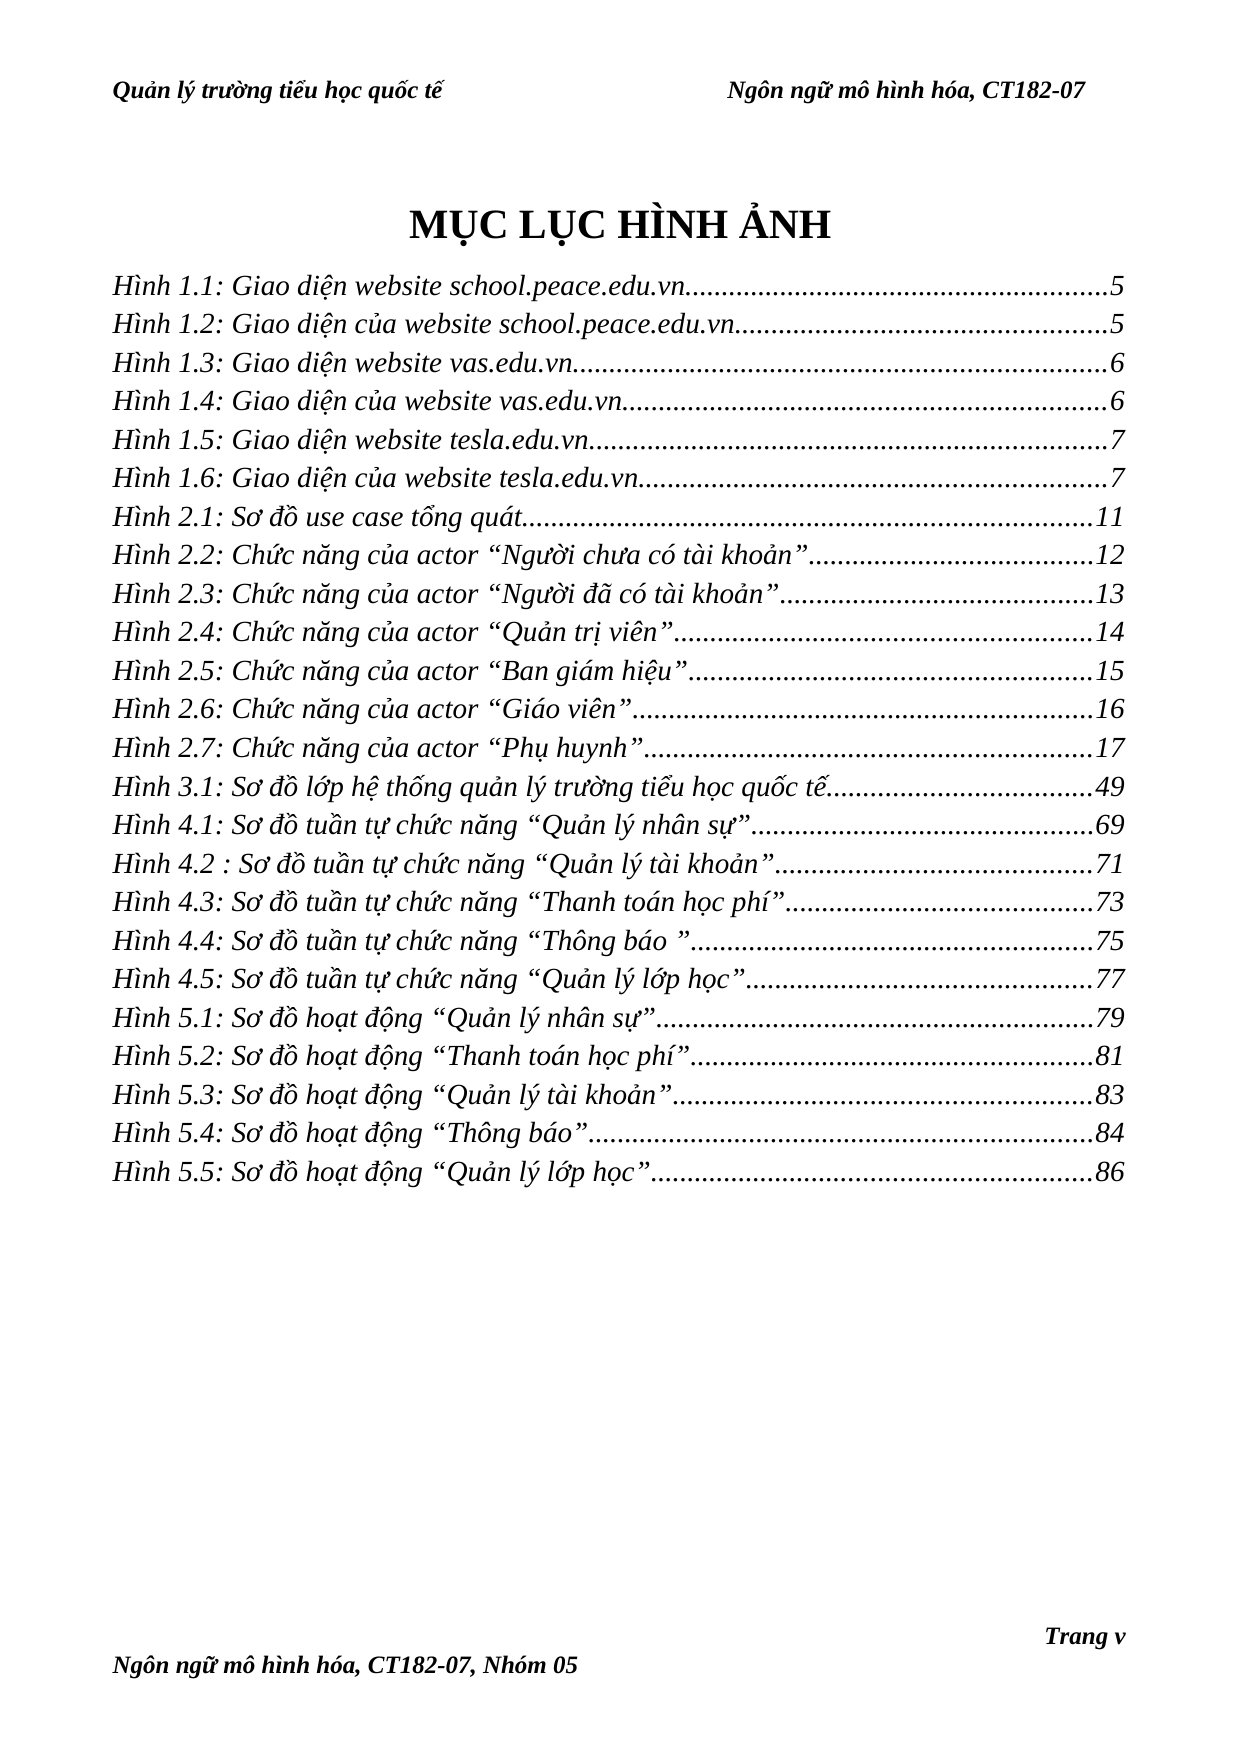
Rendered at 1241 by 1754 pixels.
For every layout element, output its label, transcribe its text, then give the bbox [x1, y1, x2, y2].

text Hình 4.4: Sơ đồ tuần tự chức năng “Thông báo ” 75 [112, 923, 1128, 956]
text Hình 1.4: Giao diện của website vas.edu.vn 6 [112, 383, 1128, 417]
text Hình 4.5: Sơ đồ tuần tự chức năng “Quản lý lớp học” 77 [112, 961, 1128, 995]
text Hình 4.3: Sơ đồ tuần tự chức năng “Thanh toán học phí” 73 [112, 884, 1128, 918]
text Hình 4.1: Sơ đồ tuần tự chức năng “Quản lý nhân sự” 69 [112, 807, 1128, 841]
text Hình 5.2: Sơ đồ hoạt động “Thanh toán học phí” 81 [112, 1038, 1128, 1072]
text Hình 1.1: Giao diện website school.peace.edu.vn 5 [112, 268, 1128, 301]
text Hình 1.6: Giao diện của website tesla.edu.vn 7 [112, 460, 1128, 494]
subtitle MỤC LỤC HÌNH ẢNH [112, 200, 1128, 248]
text Hình 1.2: Giao diện của website school.peace.edu.vn 5 [112, 306, 1128, 340]
text Hình 2.7: Chức năng của actor “Phụ huynh” 17 [112, 730, 1128, 764]
text Hình 2.6: Chức năng của actor “Giáo viên” 16 [112, 692, 1128, 725]
text Hình 5.5: Sơ đồ hoạt động “Quản lý lớp học” 86 [112, 1154, 1128, 1188]
text Hình 2.1: Sơ đồ use case tổng quát 11 [112, 499, 1128, 532]
text Hình 2.2: Chức năng của actor “Người chưa có tài khoản” 12 [112, 537, 1128, 571]
text Hình 2.3: Chức năng của actor “Người đã có tài khoản” 13 [112, 576, 1128, 609]
text Hình 5.3: Sơ đồ hoạt động “Quản lý tài khoản” 83 [112, 1077, 1128, 1111]
text Hình 4.2 : Sơ đồ tuần tự chức năng “Quản lý tài khoản” 71 [112, 846, 1128, 879]
text Hình 5.4: Sơ đồ hoạt động “Thông báo” 84 [112, 1116, 1128, 1149]
text Hình 3.1: Sơ đồ lớp hệ thống quản lý trường tiểu học quốc tế 49 [112, 769, 1128, 802]
text Hình 2.5: Chức năng của actor “Ban giám hiệu” 15 [112, 653, 1128, 687]
text Hình 5.1: Sơ đồ hoạt động “Quản lý nhân sự” 79 [112, 1000, 1128, 1033]
text Hình 1.5: Giao diện website tesla.edu.vn 7 [112, 422, 1128, 455]
text Hình 2.4: Chức năng của actor “Quản trị viên” 14 [112, 614, 1128, 648]
text Hình 1.3: Giao diện website vas.edu.vn 6 [112, 345, 1128, 378]
